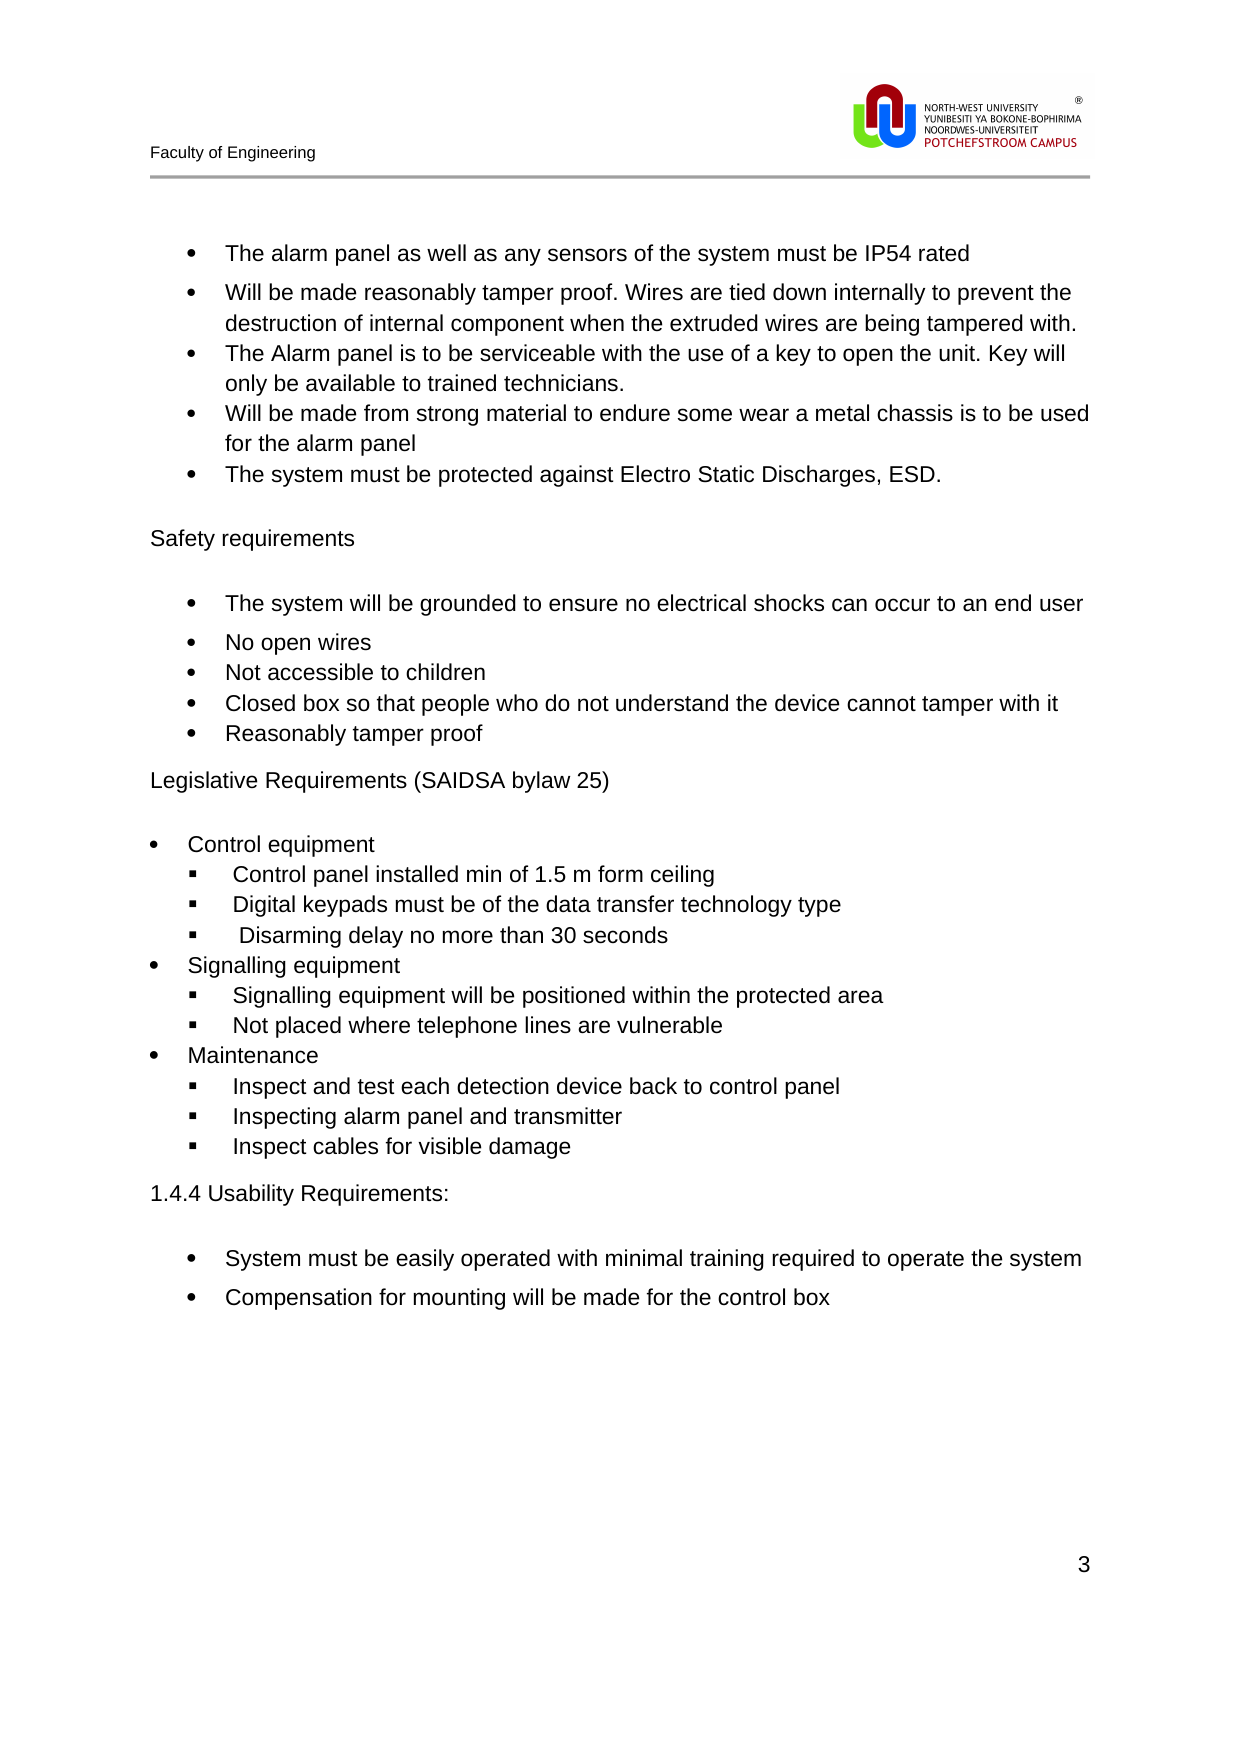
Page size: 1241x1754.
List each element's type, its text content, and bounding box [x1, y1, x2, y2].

list Control equipment [150, 831, 1090, 857]
list No open wires [187, 629, 1090, 655]
picture [840, 73, 1095, 159]
list Disarming delay no more than 30 seconds [187, 922, 1090, 948]
list Reasonably tamper proof [187, 720, 1090, 746]
list Will be made from strong material to endure some wear a metal chassis is to be used for the alarm panel [187, 400, 1090, 457]
list The system must be protected against Electro Static Discharges, ESD. [187, 461, 1090, 487]
text 1.4.4 Usability Requirements: [150, 1180, 1090, 1206]
list Compensation for mounting will be made for the control box [187, 1284, 1090, 1310]
list Control panel installed min of 1.5 m form ceiling [187, 861, 1090, 888]
list Not accessible to children [187, 659, 1090, 686]
list Will be made reasonably tamper proof. Wires are tied down internally to prevent the destruction of internal component when the extruded wires are being tampered with. [187, 279, 1090, 336]
list Inspect and test each detection device back to control panel [187, 1073, 1090, 1099]
list The system will be grounded to ensure no electrical shocks can occur to an end user [187, 589, 1090, 616]
text Legislative Requirements (SAIDSA bylaw 25) [150, 767, 1090, 793]
list Not placed where telephone lines are vulnerable [187, 1012, 1090, 1039]
text Safety requirements [150, 525, 1090, 551]
list Maintenance [150, 1042, 1090, 1069]
list Inspecting alarm panel and transmitter [187, 1103, 1090, 1129]
list The alarm panel as well as any sensors of the system must be IP54 rated [187, 240, 1090, 266]
list Signalling equipment [150, 952, 1090, 978]
list Closed box so that people who do not understand the device cannot tamper with it [187, 689, 1090, 716]
list System must be easily operated with minimal training required to operate the system [187, 1244, 1090, 1271]
list Inspect cables for visible damage [187, 1133, 1090, 1159]
list The Alarm panel is to be serviceable with the use of a key to open the unit. Key will only be available to trained technicians. [187, 340, 1090, 396]
list Signalling equipment will be positioned within the protected area [187, 982, 1090, 1008]
list Digital keypads must be of the data transfer technology type [187, 891, 1090, 918]
